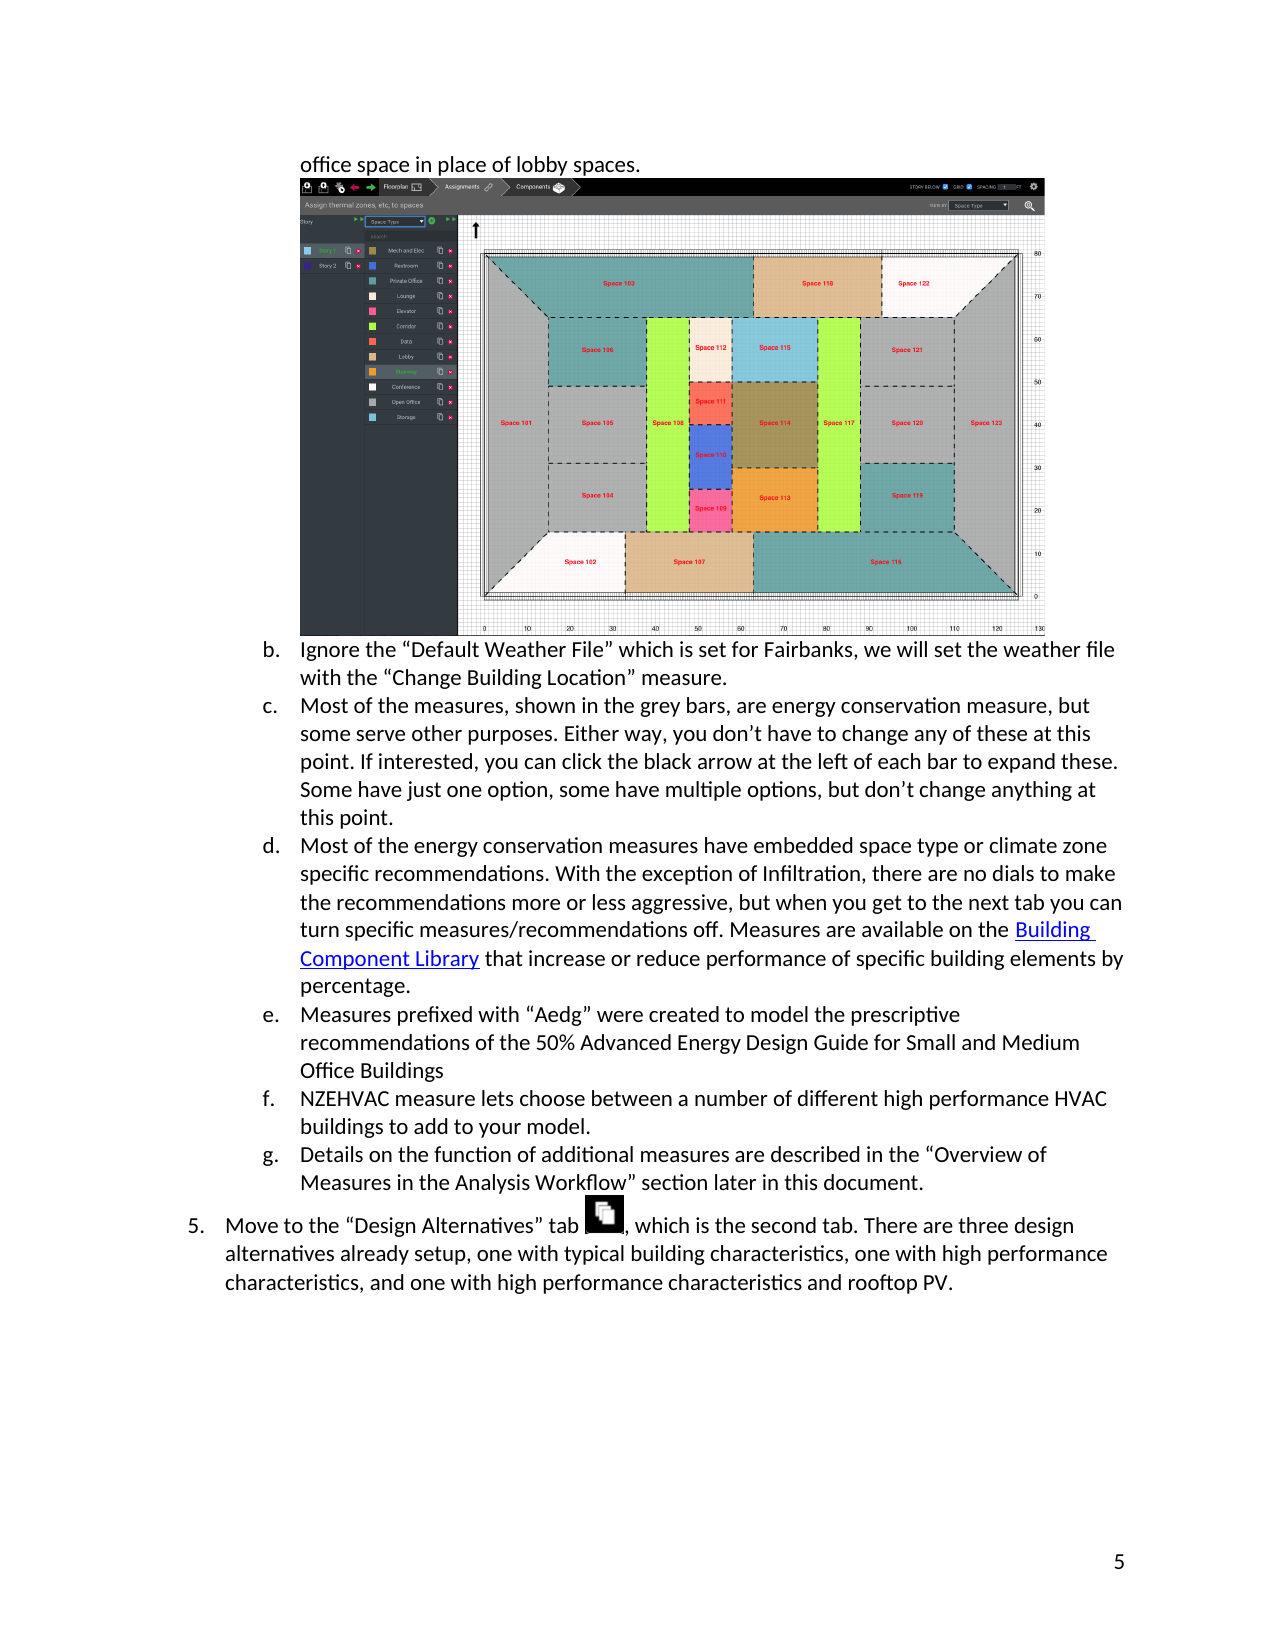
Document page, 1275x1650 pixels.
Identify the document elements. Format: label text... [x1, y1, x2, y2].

list Most of the measures, shown in the grey bars, are energy conservation measure, but some serve other purposes. Either way, you don’t have to change any of these at this point. If interested, you can click the black arrow at the left of each bar to expand these. Some have just one option, some have multiple options, but don’t change anything at this point. [262, 691, 1125, 832]
picture [300, 178, 1045, 636]
list Ignore the “Default Weather File” which is set for Fairbanks, we will set the weather file with the “Change Building Location” measure. [262, 635, 1125, 691]
list Move to the “Design Alternatives” tab , which is the second tab. There are three design alternatives already setup, one with typical building characteristics, one with high performance characteristics, and one with high performance characteristics and rooftop PV. [187, 1196, 1125, 1296]
list NZEHVAC measure lets choose between a number of different high performance HVAC buildings to add to your model. [262, 1084, 1125, 1140]
list Measures prefixed with “Aedg” were created to model the prescriptive recommendations of the 50% Advanced Energy Design Guide for Small and Medium Office Buildings [262, 1000, 1125, 1084]
picture [585, 1195, 624, 1234]
list Details on the function of additional measures are described in the “Overview of Measures in the Analysis Workflow” section later in this document. [262, 1140, 1125, 1196]
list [262, 150, 1125, 635]
list Most of the energy conservation measures have embedded space type or climate zone specific recommendations. With the exception of Infiltration, there are no dials to make the recommendations more or less aggressive, but when you get to the next tab you can turn specific measures/recommendations off. Measures are available on the Building Component Library that increase or reduce performance of specific building elements by percentage. [262, 832, 1125, 1000]
